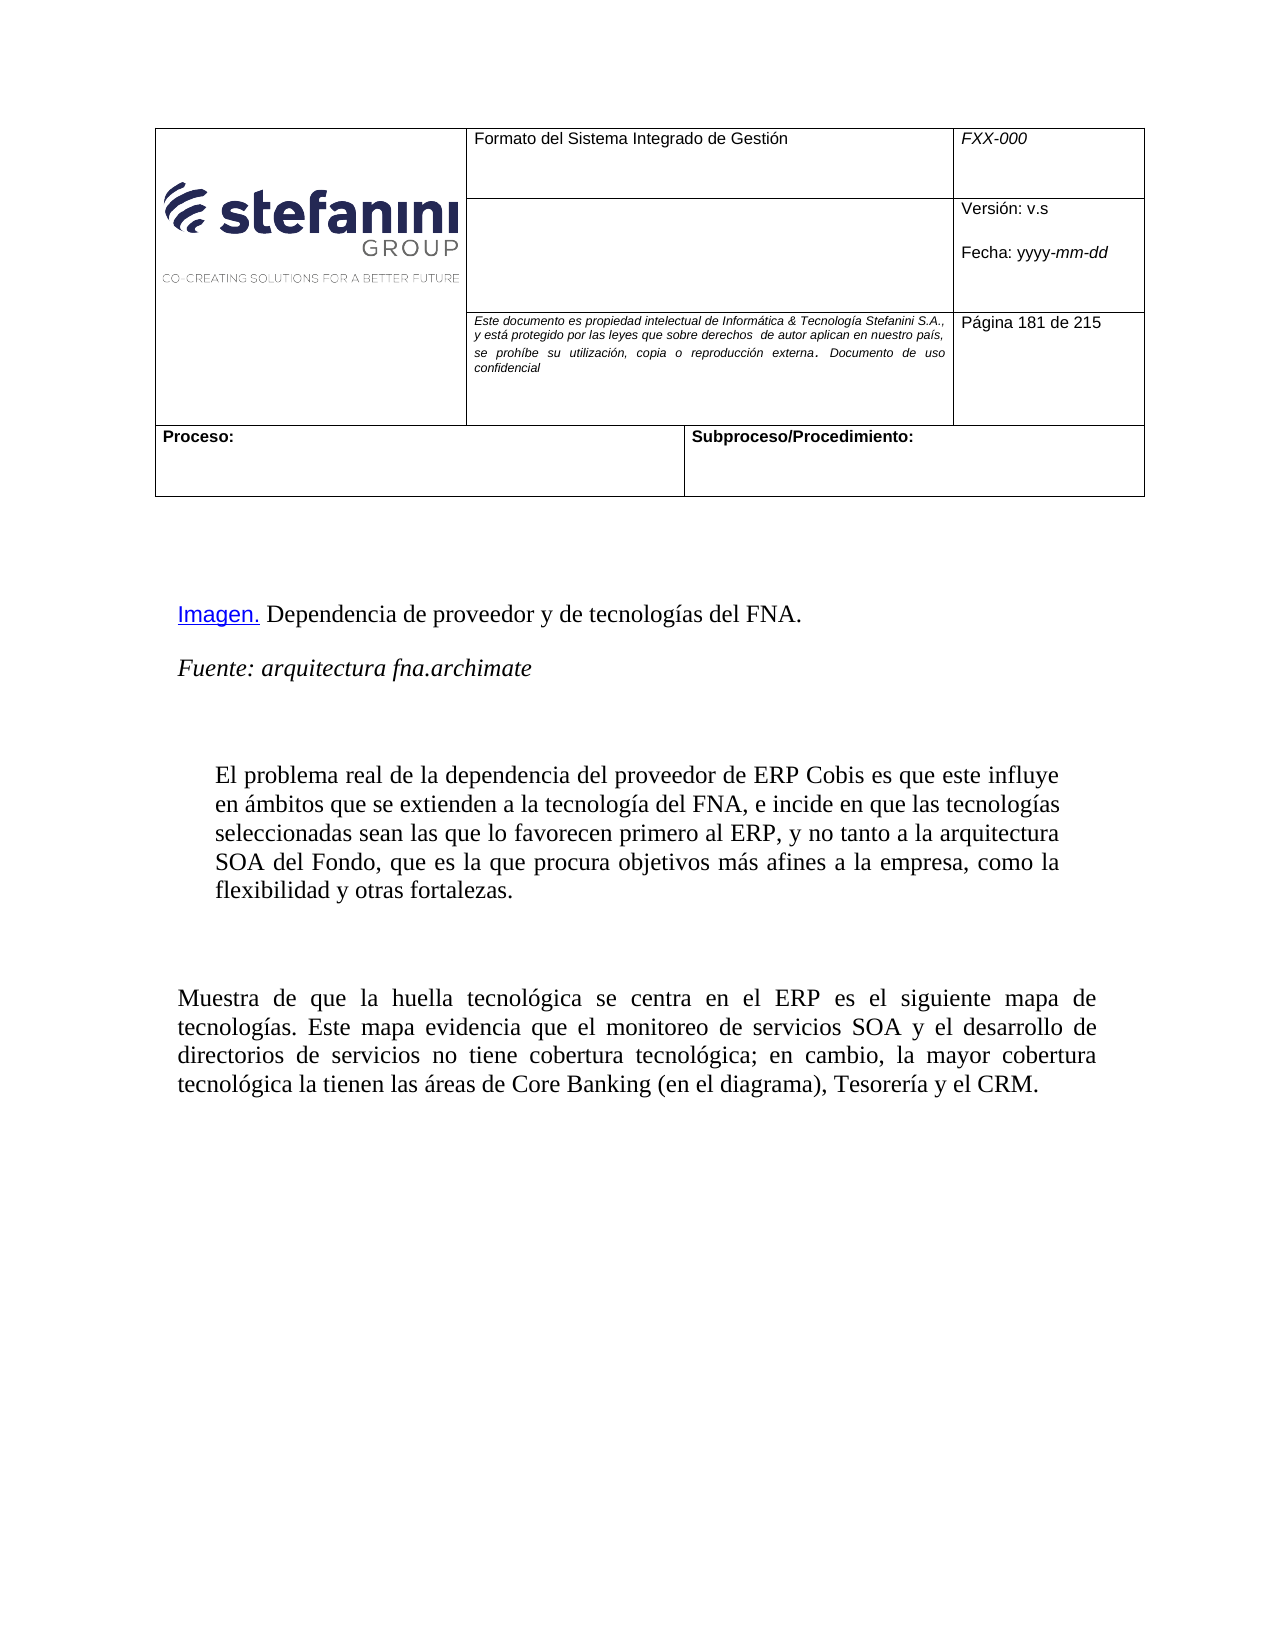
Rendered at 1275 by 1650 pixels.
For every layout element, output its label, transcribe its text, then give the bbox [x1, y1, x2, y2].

text El problema real de la dependencia del proveedor de ERP Cobis es que este influye en ámbitos que se extienden a la tecnología del FNA, e incide en que las tecnologías seleccionadas sean las que lo favorecen primero al ERP, y no tanto a la arquitectura SOA del Fondo, que es la que procura objetivos más afines a la empresa, como la flexibilidad y otras fortalezas. [215, 761, 1060, 904]
text Imagen. Dependencia de proveedor y de tecnologías del FNA. [177, 599, 1098, 628]
text Muestra de que la huella tecnológica se centra en el ERP es el siguiente mapa de tecnologías. Este mapa evidencia que el monitoreo de servicios SOA y el desarrollo de directorios de servicios no tiene cobertura tecnológica; en cambio, la mayor cobertura tecnológica la tienen las áreas de Core Banking (en el diagrama), Tesorería y el CRM. [177, 983, 1098, 1098]
text Fuente: arquitectura fna.archimate [177, 653, 1098, 682]
picture [162, 182, 460, 286]
